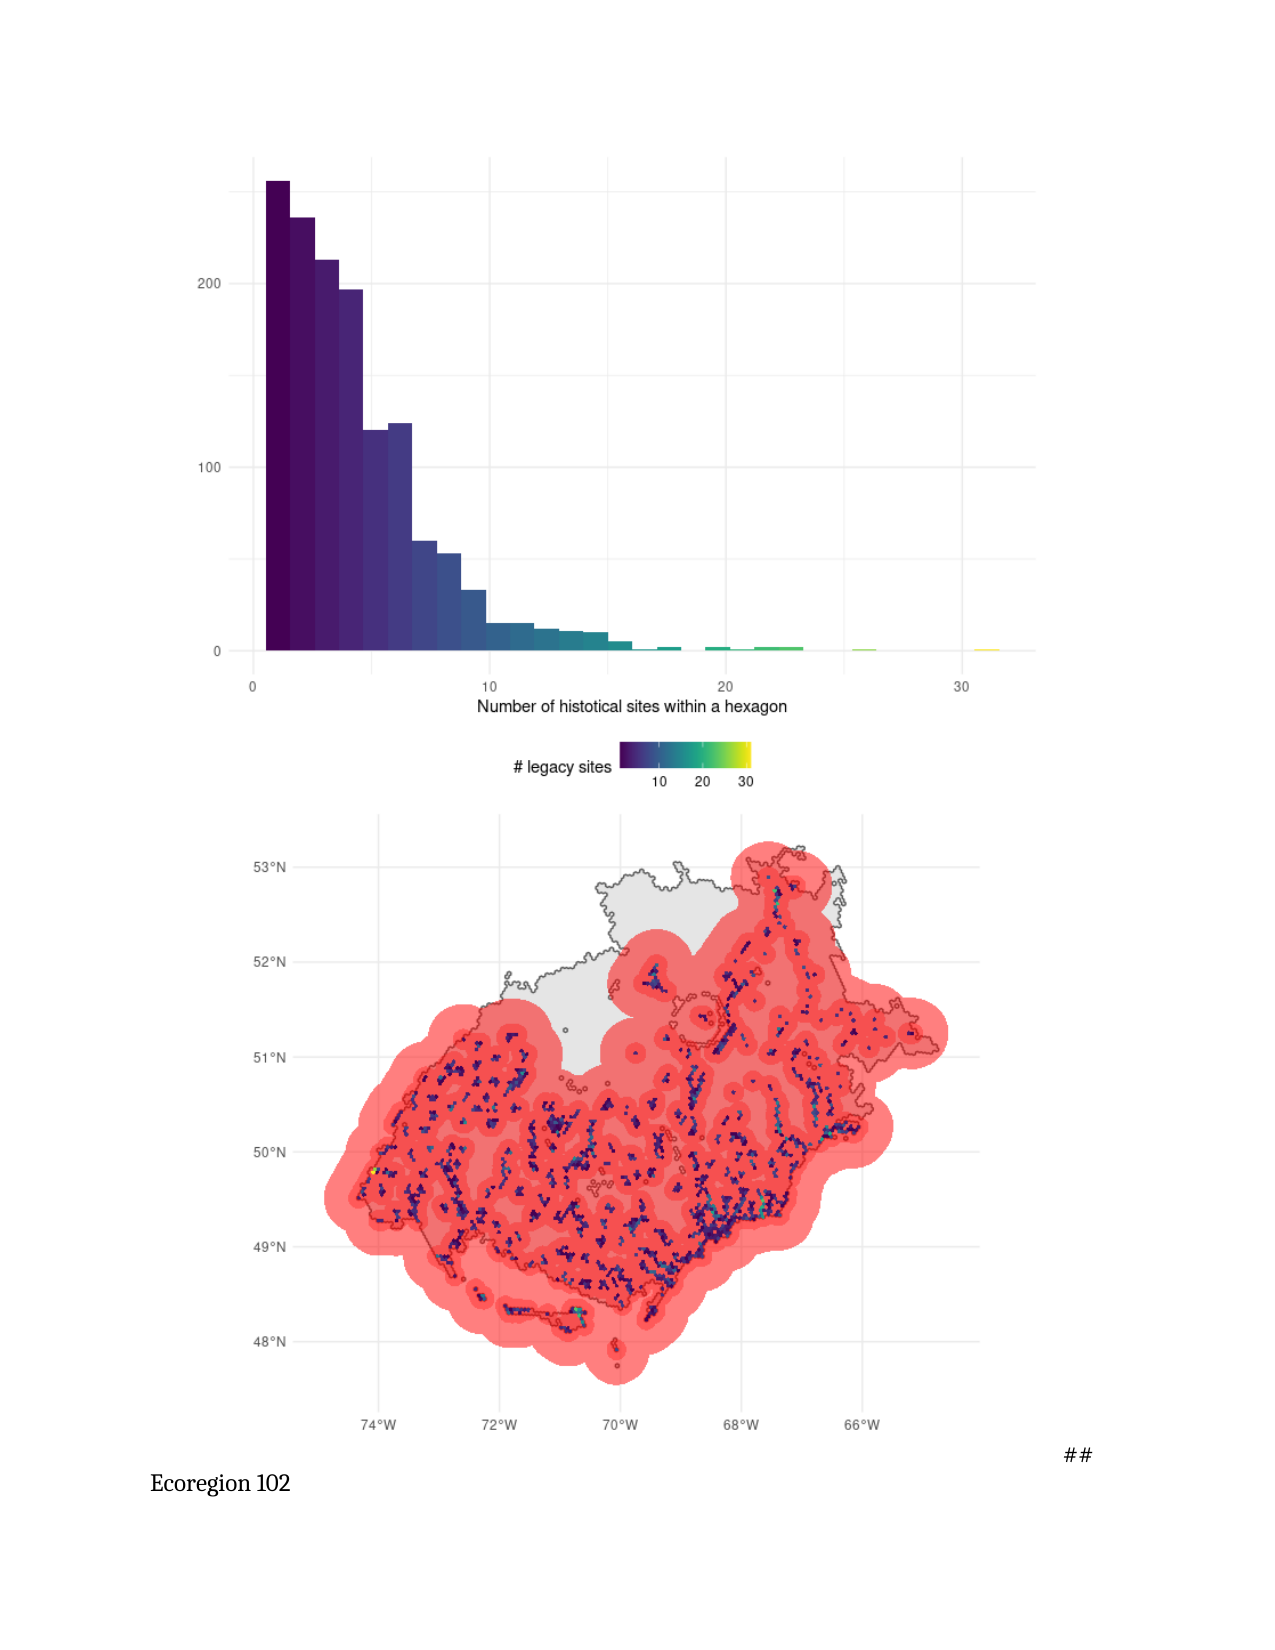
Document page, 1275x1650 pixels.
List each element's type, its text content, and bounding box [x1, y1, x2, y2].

picture [168, 150, 1044, 1463]
